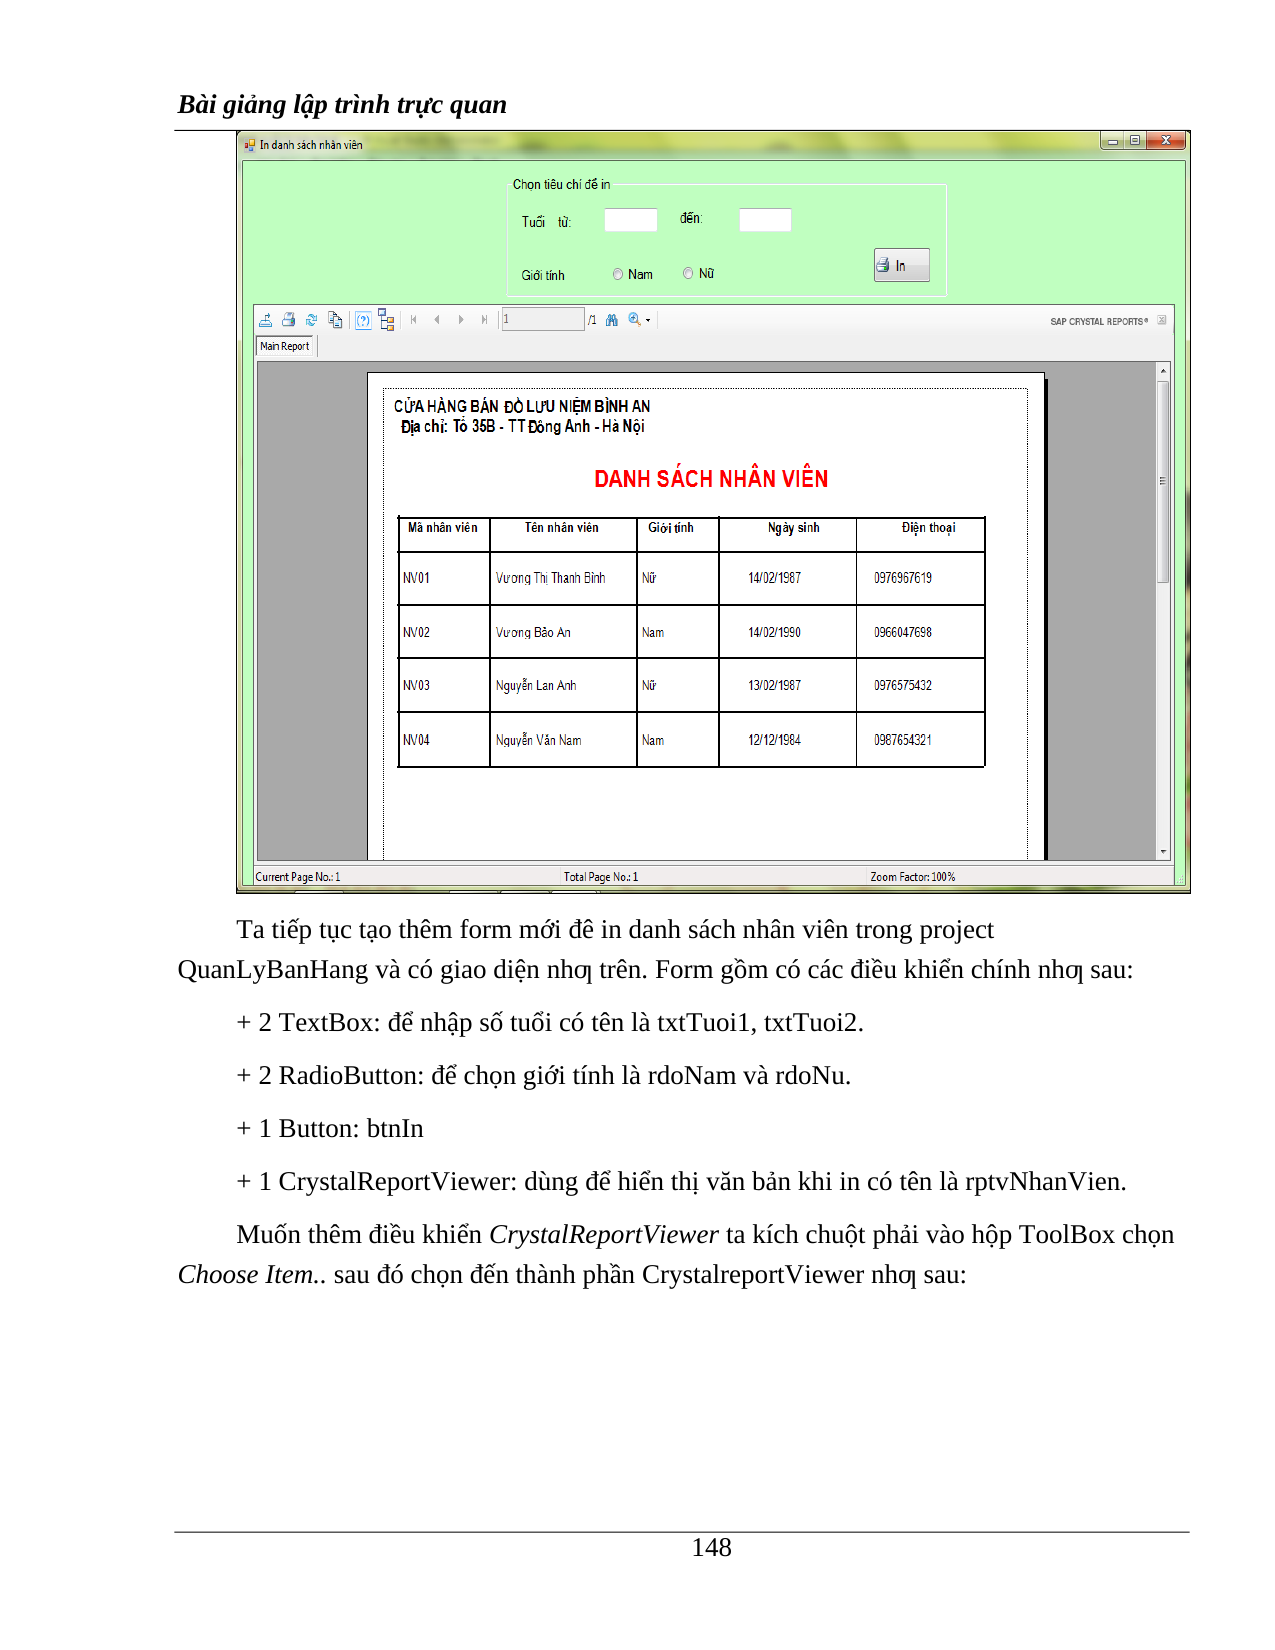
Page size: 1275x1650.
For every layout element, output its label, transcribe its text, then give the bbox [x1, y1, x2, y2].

text + 1 Button: btnIn [236, 1112, 1239, 1143]
text + 2 RadioButton: để chọn giới tính là rdoNam và rdoNu. [236, 1059, 1239, 1090]
text Ta tiếp tục tạo thêm form mới đê in danh sách nhân viên trong project QuanLyBanHang và có giao diện nhƣ trên. Form gồm có các điều khiển chính nhƣ sau: [177, 913, 1182, 984]
picture [237, 131, 1190, 893]
text + 1 CrystalReportViewer: dùng để hiển thị văn bản khi in có tên là rptvNhanVien. Muốn thêm điều khiển CrystalReportViewer ta kích chuột phải vào hộp ToolBox chọn [236, 1143, 1182, 1249]
text + 2 TextBox: để nhập số tuổi có tên là txtTuoi1, txtTuoi2. [236, 1006, 1239, 1037]
text Choose Item.. sau đó chọn đến thành phần CrystalreportViewer nhƣ sau: [177, 1259, 1239, 1290]
